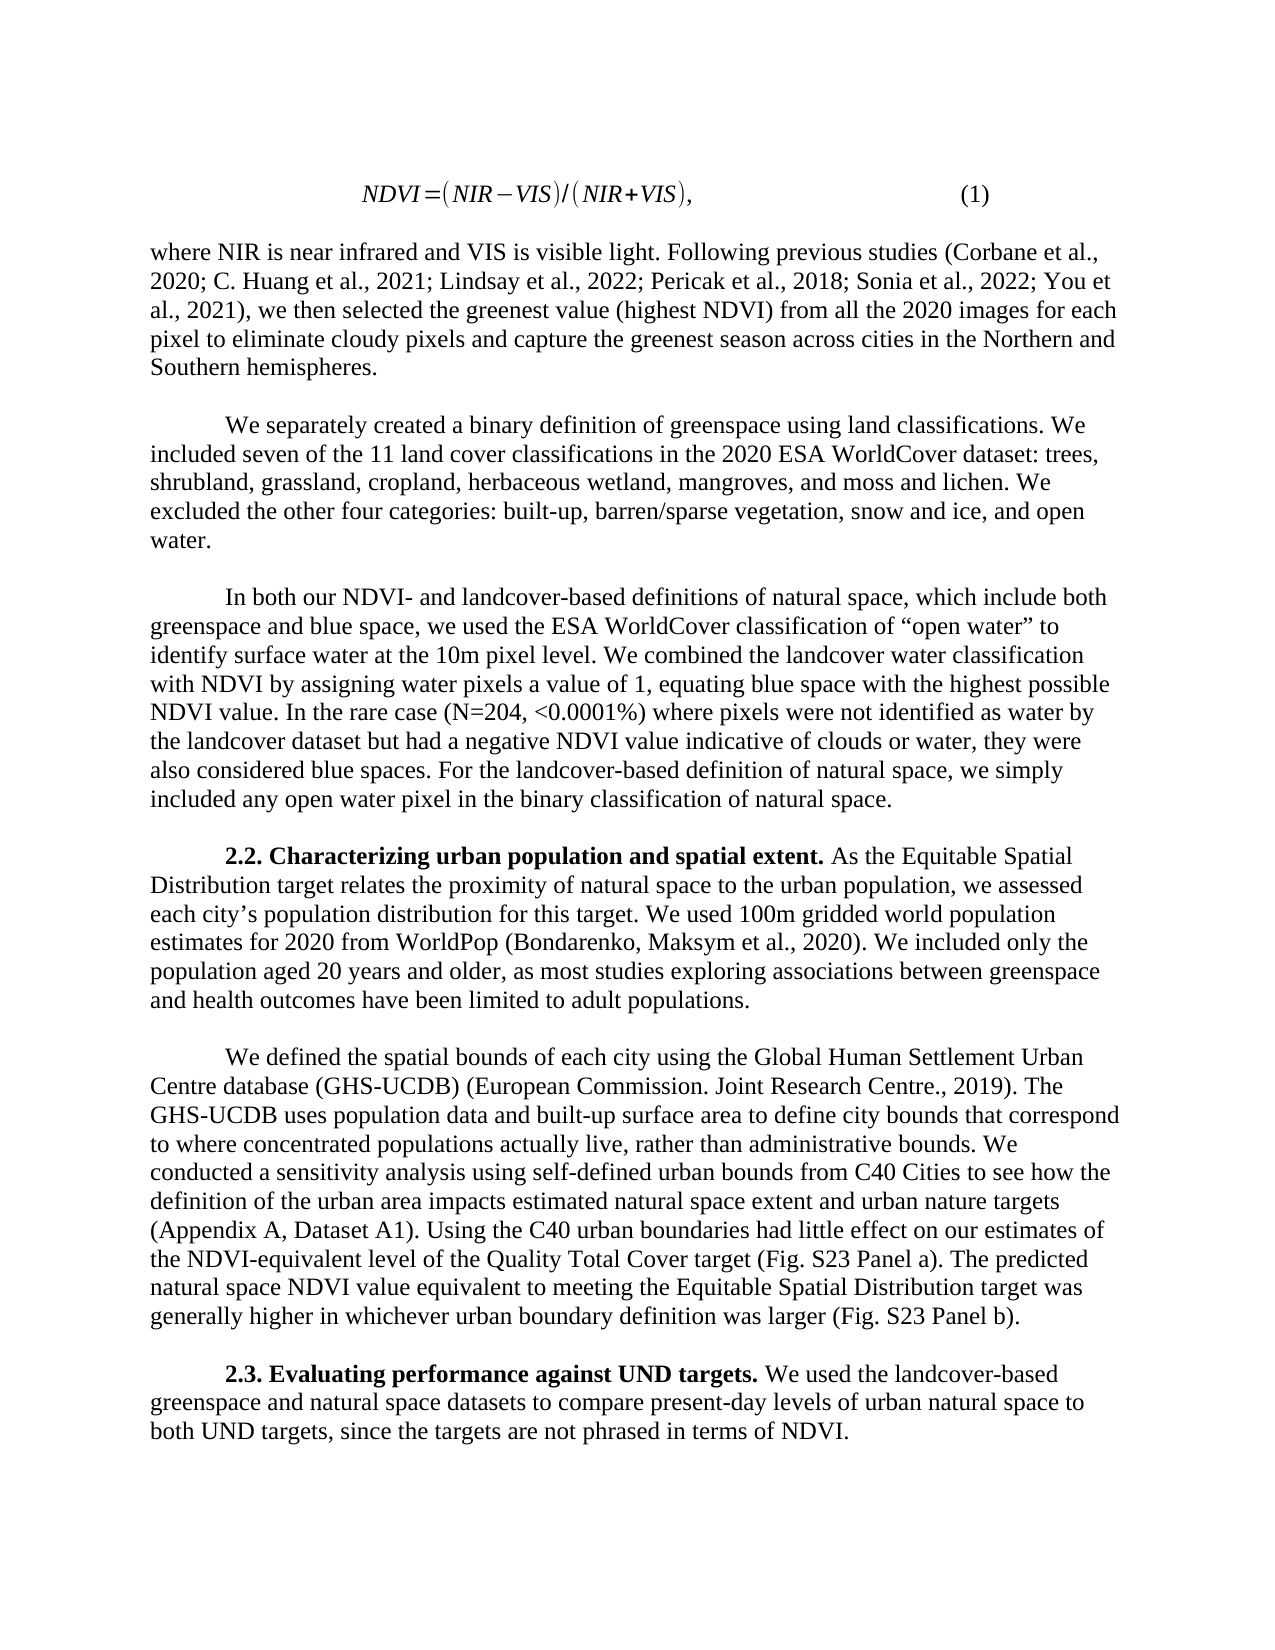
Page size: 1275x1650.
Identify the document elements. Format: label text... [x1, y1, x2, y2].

text where NIR is near infrared and VIS is visible light. Following previous studies (Corbane et al., 2020; C. Huang et al., 2021; Lindsay et al., 2022; Pericak et al., 2018; Sonia et al., 2022; You et al., 2021), we then selected the greenest value (highest NDVI) from all the 2020 images for each pixel to eliminate cloudy pixels and capture the greenest season across cities in the Northern and Southern hemispheres. [150, 237, 1125, 381]
text , (1) [150, 179, 1125, 209]
text 2.2. Characterizing urban population and spatial extent. As the Equitable Spatial Distribution target relates the proximity of natural space to the urban population, we assessed each city’s population distribution for this target. We used 100m gridded world population estimates for 2020 from WorldPop (Bondarenko, Maksym et al., 2020). We included only the population aged 20 years and older, as most studies exploring associations between greenspace and health outcomes have been limited to adult populations. [150, 841, 1125, 1014]
text We defined the spatial bounds of each city using the Global Human Settlement Urban Centre database (GHS-UCDB) (European Commission. Joint Research Centre., 2019). The GHS-UCDB uses population data and built-up surface area to define city bounds that correspond to where concentrated populations actually live, rather than administrative bounds. We conducted a sensitivity analysis using self-defined urban bounds from C40 Cities to see how the definition of the urban area impacts estimated natural space extent and urban nature targets (Appendix A, Dataset A1). Using the C40 urban boundaries had little effect on our estimates of the NDVI-equivalent level of the Quality Total Cover target (Fig. S23 Panel a). The predicted natural space NDVI value equivalent to meeting the Equitable Spatial Distribution target was generally higher in whichever urban boundary definition was larger (Fig. S23 Panel b). [150, 1042, 1125, 1330]
text 2.3. Evaluating performance against UND targets. We used the landcover-based greenspace and natural space datasets to compare present-day levels of urban natural space to both UND targets, since the targets are not phrased in terms of NDVI. [717, 1359, 1125, 1445]
text In both our NDVI- and landcover-based definitions of natural space, which include both greenspace and blue space, we used the ESA WorldCover classification of “open water” to identify surface water at the 10m pixel level. We combined the landcover water classification with NDVI by assigning water pixels a value of 1, equating blue space with the highest possible NDVI value. In the rare case (N=204, <0.0001%) where pixels were not identified as water by the landcover dataset but had a negative NDVI value indicative of clouds or water, they were also considered blue spaces. For the landcover-based definition of natural space, we simply included any open water pixel in the binary classification of natural space. [150, 582, 1125, 812]
text We separately created a binary definition of greenspace using land classifications. We included seven of the 11 land cover classifications in the 2020 ESA WorldCover dataset: trees, shrubland, grassland, cropland, herbaceous wetland, mangroves, and moss and lichen. We excluded the other four categories: built-up, barren/sparse vegetation, snow and ice, and open water. [150, 410, 1125, 554]
